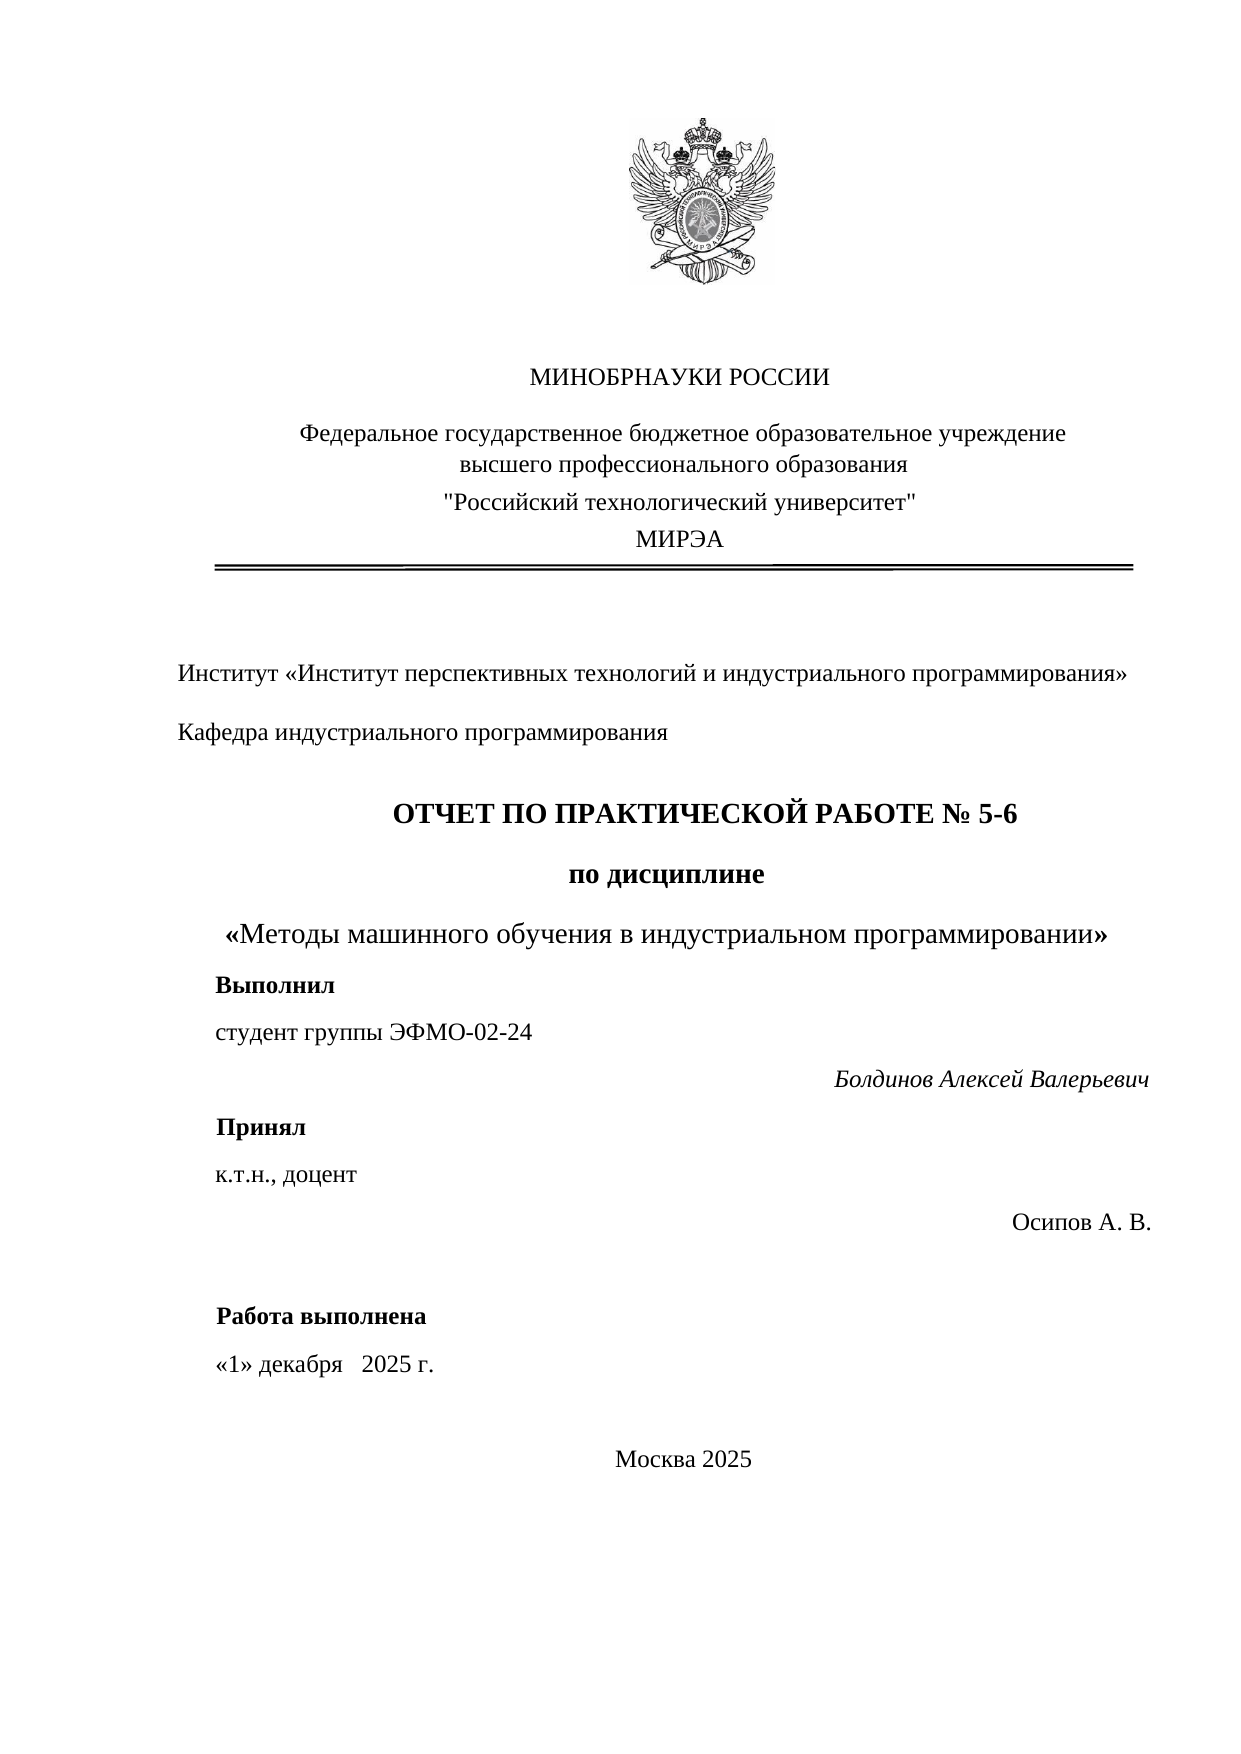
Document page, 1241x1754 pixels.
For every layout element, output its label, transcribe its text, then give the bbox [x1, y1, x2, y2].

text ОТЧЕТ ПО ПРАКТИЧЕСКОЙ РАБОТЕ № 5-6 [392, 796, 1146, 830]
text МИНОБРНАУКИ РОССИИ [208, 362, 1152, 391]
text к.т.н., доцент [215, 1159, 1152, 1188]
text «1» декабря 2025 г. [215, 1349, 1152, 1378]
text студент группы ЭФМО-02-24 [215, 1017, 1152, 1046]
text Болдинов Алексей Валерьевич [215, 1064, 1152, 1093]
text «Методы машинного обучения в индустриальном программировании» [194, 916, 1138, 949]
text Осипов А. В. [215, 1207, 1152, 1235]
text по дисциплине [282, 856, 1051, 890]
picture [629, 118, 776, 285]
text Кафедра индустриального программирования [177, 717, 1152, 746]
text Принял [215, 1112, 1152, 1141]
text Федеральное государственное бюджетное образовательное учреждение высшего профессионального образования [273, 418, 1093, 478]
text Институт «Институт перспективных технологий и индустриального программирования» [177, 658, 1152, 687]
text МИРЭА [273, 524, 1086, 552]
text Москва 2025 [215, 1444, 1152, 1472]
text "Российский технологический университет" [273, 487, 1086, 515]
text Работа выполнена [215, 1301, 1152, 1330]
text Выполнил [215, 970, 1152, 998]
